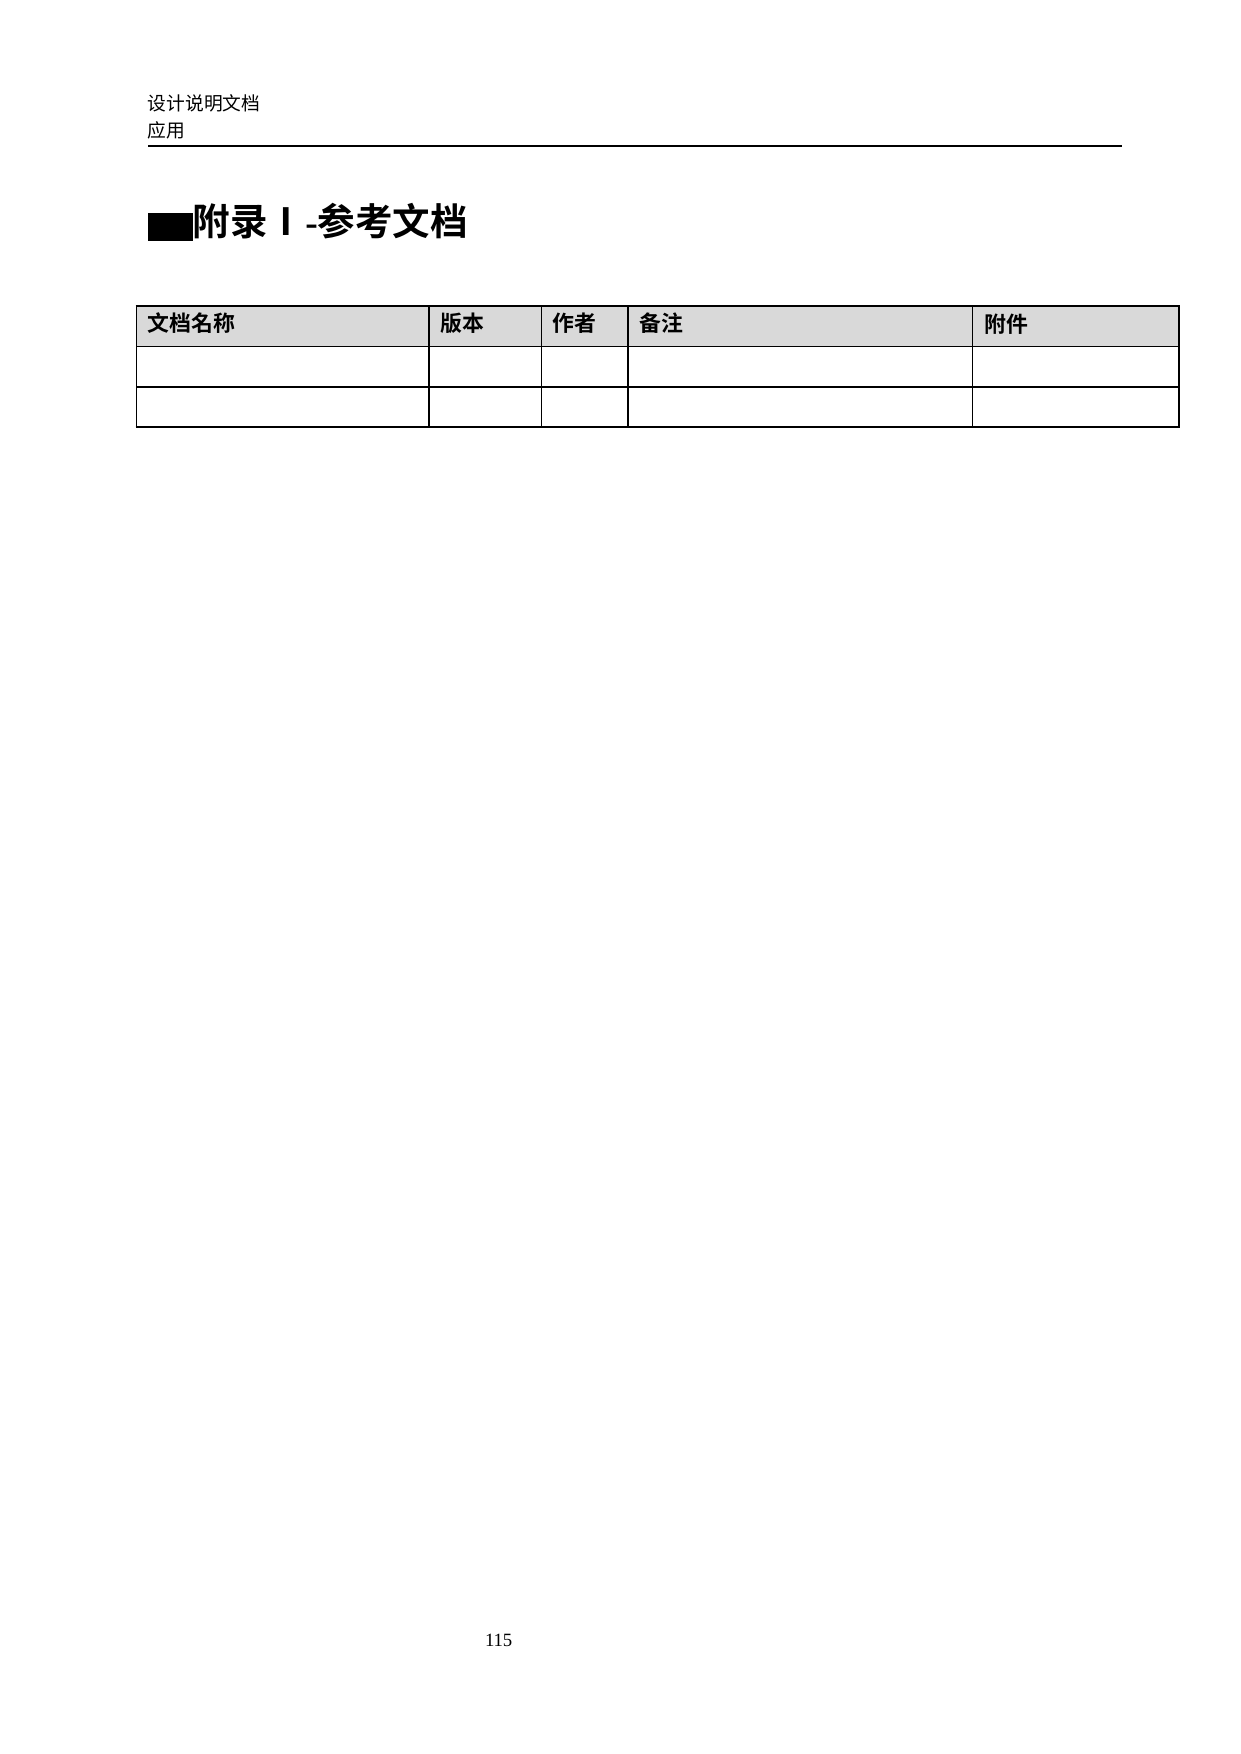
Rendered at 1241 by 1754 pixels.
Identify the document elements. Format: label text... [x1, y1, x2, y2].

table_cell [973, 388, 1178, 426]
table_cell [973, 347, 1178, 386]
table_cell [542, 388, 627, 426]
table_header 文档名称 [137, 307, 428, 346]
table_cell [629, 388, 972, 426]
table_cell [137, 388, 428, 426]
table_header 作者 [542, 307, 627, 346]
table_cell [629, 347, 972, 386]
table_header 备注 [629, 307, 972, 346]
table_header 附件 [973, 307, 1178, 346]
table_cell [430, 347, 541, 386]
table_cell [137, 347, 428, 386]
table_header 版本 [430, 307, 541, 346]
table_cell [430, 388, 541, 426]
table_cell [542, 347, 627, 386]
subtitle 附录Ⅰ-参考文档 [148, 187, 1122, 252]
